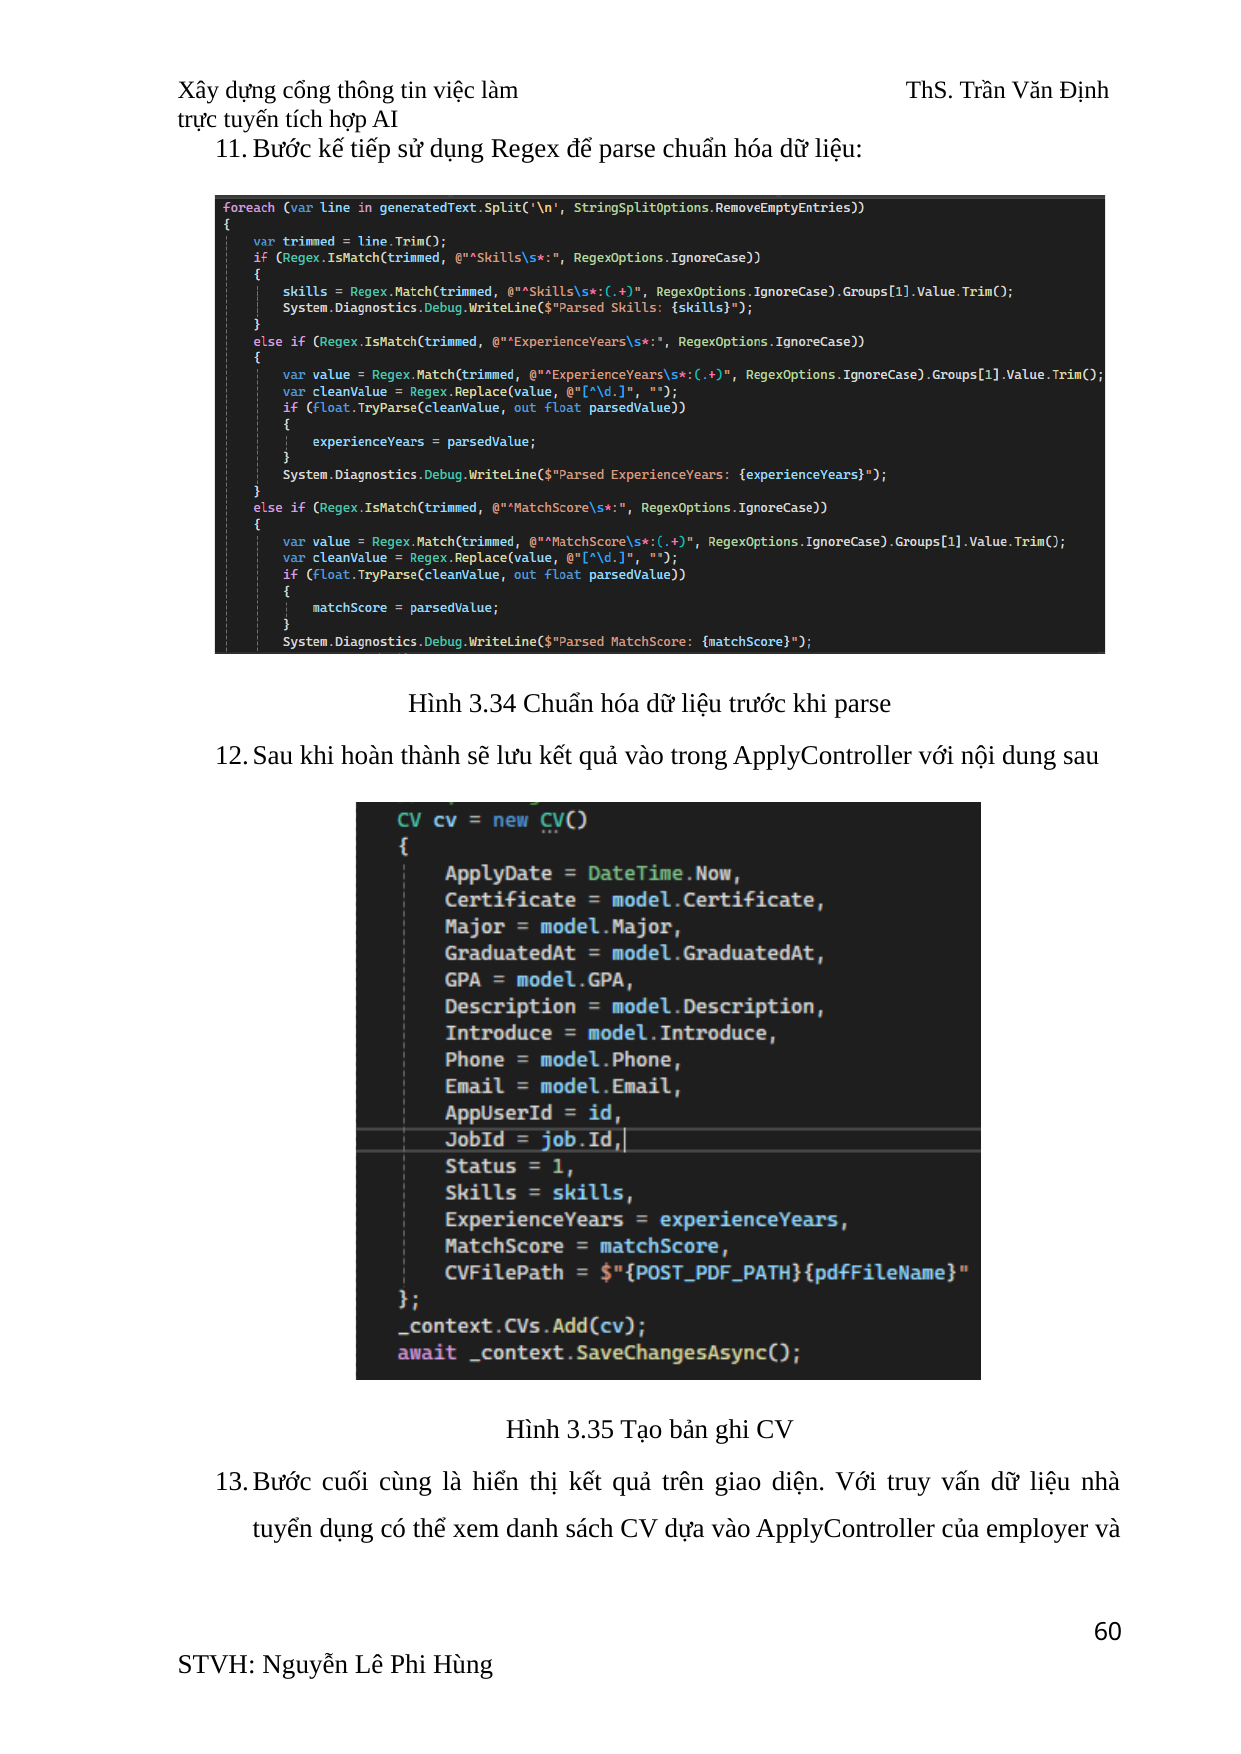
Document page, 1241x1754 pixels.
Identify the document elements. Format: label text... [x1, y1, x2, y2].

picture [355, 802, 981, 1380]
list Sau khi hoàn thành sẽ lưu kết quả vào trong ApplyController với nội dung sau [215, 739, 1122, 771]
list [215, 1465, 1122, 1543]
list Bước kế tiếp sử dụng Regex để parse chuẩn hóa dữ liệu: [215, 132, 1122, 164]
picture [214, 195, 1106, 654]
text Hình 3.34 Chuẩn hóa dữ liệu trước khi parse [177, 687, 1122, 719]
text Hình 3.35 Tạo bản ghi CV [177, 1413, 1122, 1444]
